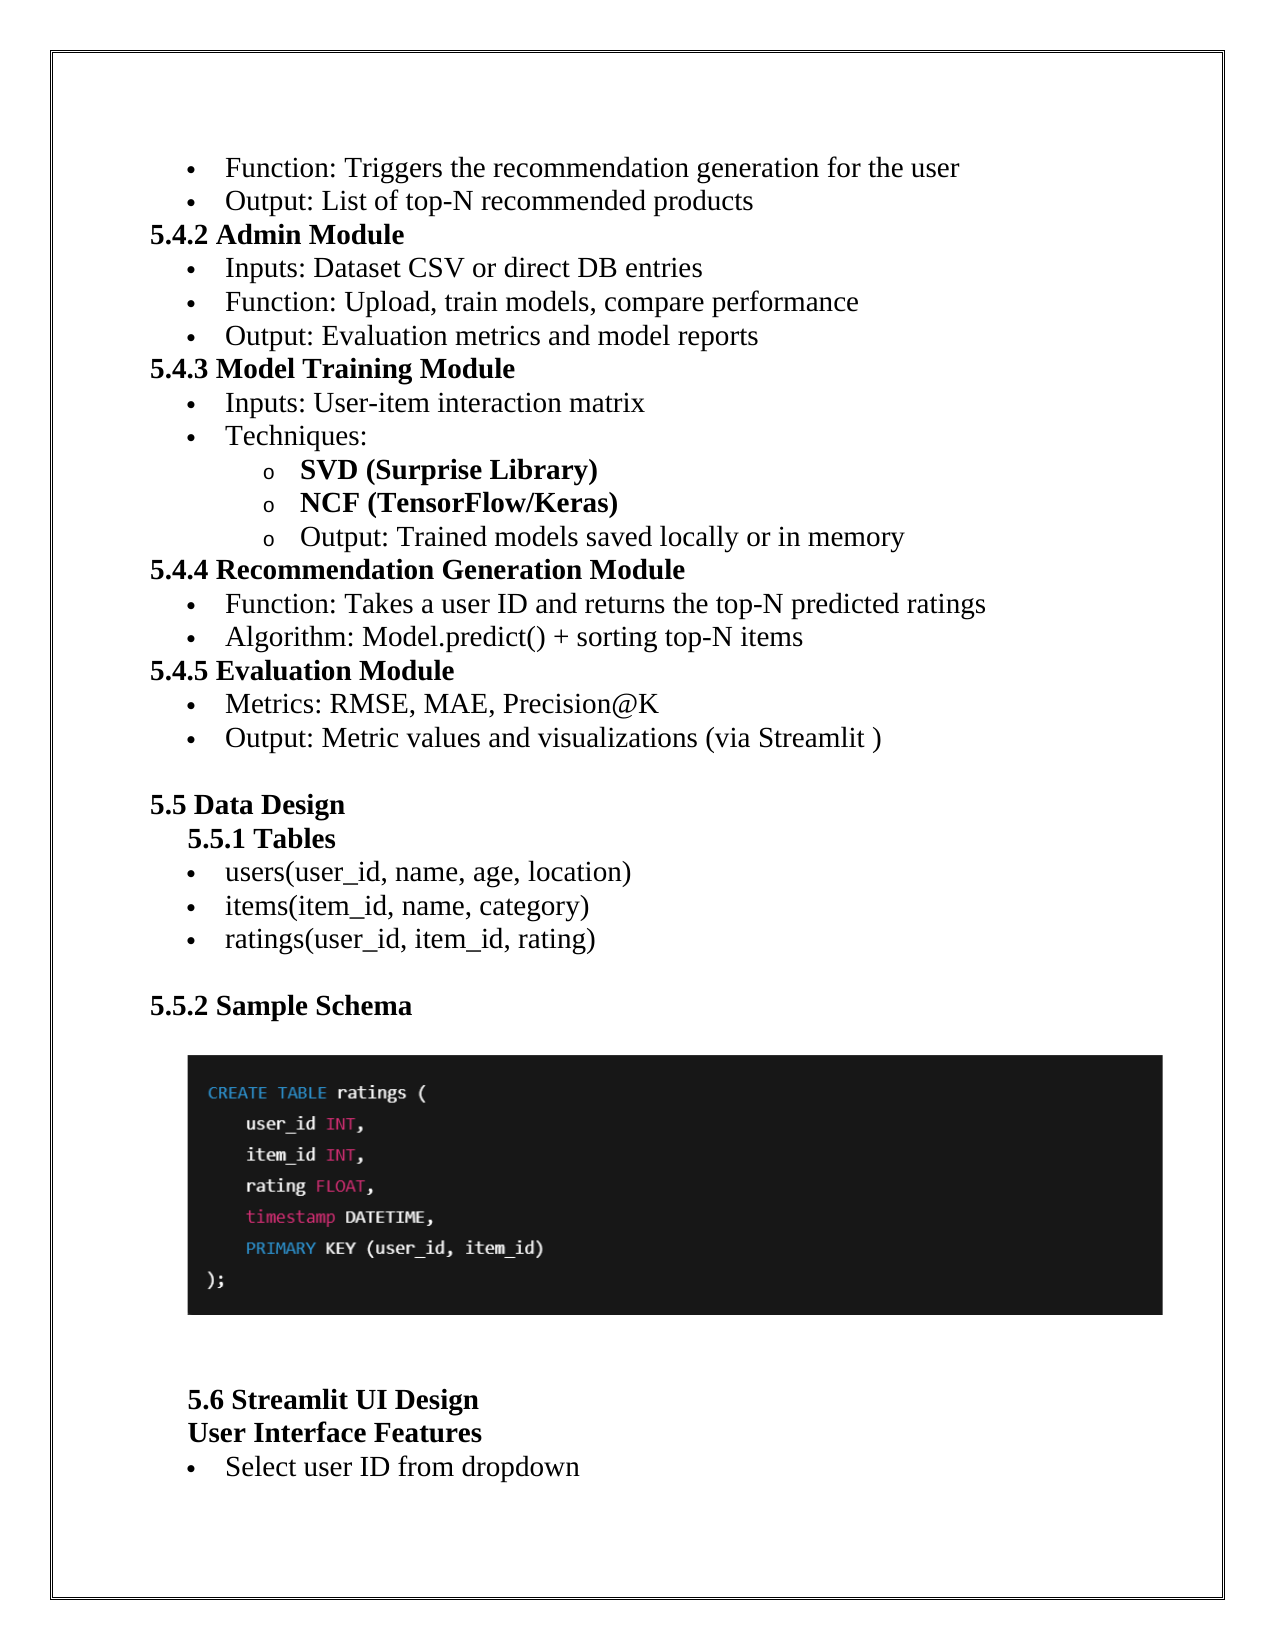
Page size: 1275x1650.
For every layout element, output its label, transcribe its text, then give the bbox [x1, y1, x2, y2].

text 5.5.1 Tables [150, 821, 1125, 854]
list Inputs: Dataset CSV or direct DB entries [187, 251, 1125, 284]
text 5.4.3 Model Training Module [150, 351, 1125, 385]
text User Interface Features [187, 1416, 1125, 1449]
text 5.6 Streamlit UI Design [187, 1382, 1125, 1416]
list Output: Trained models saved locally or in memory [262, 519, 1125, 552]
list Function: Upload, train models, compare performance [187, 284, 1125, 318]
list Metrics: RMSE, MAE, Precision@K [187, 687, 1125, 720]
list SVD (Surprise Library) [262, 452, 1125, 485]
text 5.4.2 Admin Module [150, 217, 1125, 251]
list Inputs: User-item interaction matrix [187, 385, 1125, 418]
list Select user ID from dropdown [187, 1449, 1125, 1483]
picture [187, 1055, 1163, 1315]
list Techniques: [187, 418, 1125, 452]
text 5.5 Data Design [150, 787, 1125, 821]
list items(item_id, name, category) [187, 888, 1125, 921]
text 5.4.4 Recommendation Generation Module [150, 552, 1125, 586]
list Output: Evaluation metrics and model reports [187, 318, 1125, 351]
list users(user_id, name, age, location) [187, 854, 1125, 888]
text 5.4.5 Evaluation Module [150, 653, 1125, 687]
list Algorithm: Model.predict() + sorting top-N items [187, 619, 1125, 653]
list NCF (TensorFlow/Keras) [262, 485, 1125, 519]
list ratings(user_id, item_id, rating) [187, 921, 1125, 955]
list Output: List of top-N recommended products [187, 183, 1125, 217]
list Function: Triggers the recommendation generation for the user [187, 150, 1125, 183]
list Output: Metric values and visualizations (via Streamlit ) [187, 720, 1125, 754]
list Function: Takes a user ID and returns the top-N predicted ratings [187, 586, 1125, 619]
text 5.5.2 Sample Schema [150, 988, 1125, 1022]
